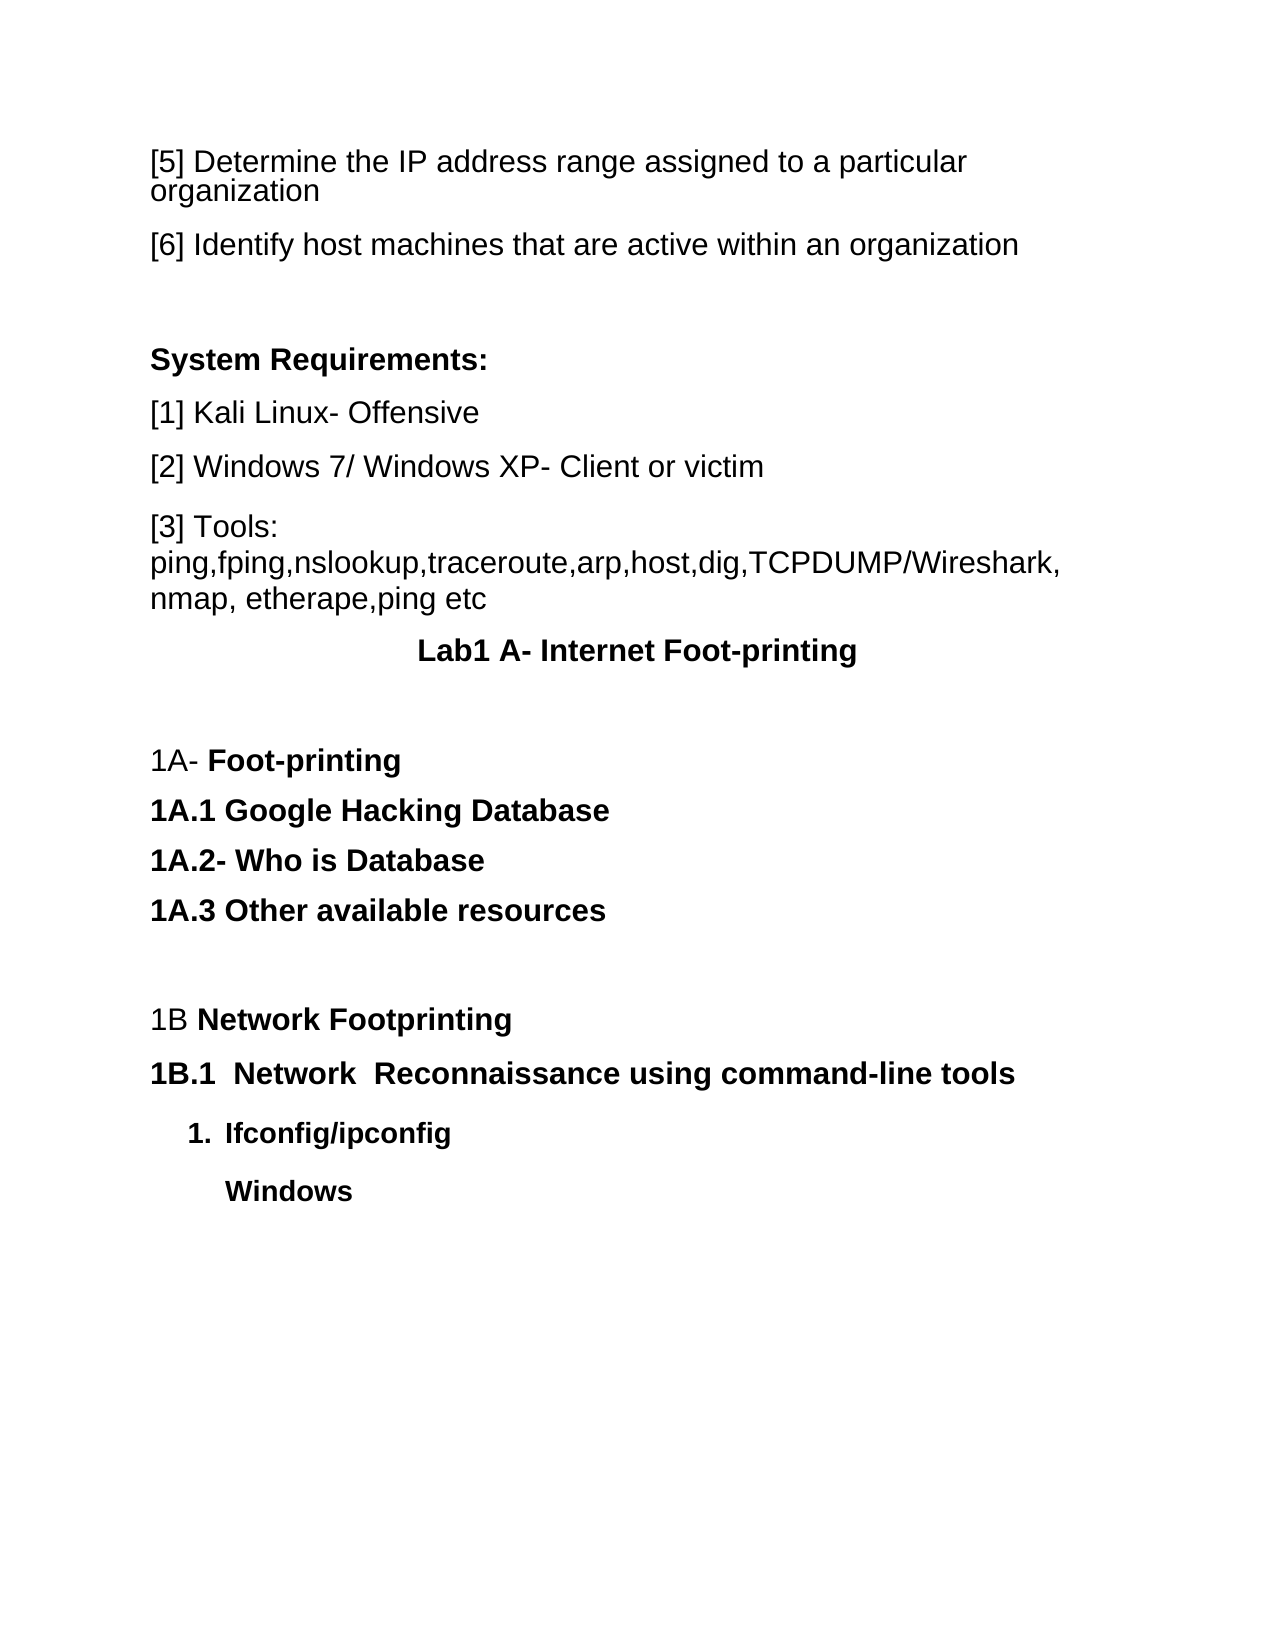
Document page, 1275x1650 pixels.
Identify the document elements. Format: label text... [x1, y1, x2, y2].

text 1B.1 Network Reconnaissance using command-line tools [150, 1062, 1275, 1091]
text 1A.3 Other available resources [150, 901, 1125, 926]
text Windows [225, 1174, 1125, 1208]
text 1A.1 Google Hacking Database [150, 802, 1125, 827]
text [1] Kali Linux- Offensive [150, 401, 1125, 430]
text [6] Identify host machines that are active within an organization [275, 232, 1125, 261]
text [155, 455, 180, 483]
list Ifconfig/ipconfig [187, 1116, 1125, 1149]
text System Requirements: [150, 347, 1125, 376]
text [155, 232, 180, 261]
text 1A.2- Who is Database [150, 852, 1125, 876]
text [2] Windows 7/ Windows XP- Client or victim [182, 455, 1125, 483]
text [3] Tools: ping,fping,nslookup,traceroute,arp,host,dig,TCPDUMP/Wireshark, nmap, etherape,ping etc [150, 508, 1125, 616]
text Lab1 A- Internet Foot-printing [150, 641, 1125, 666]
text 1B Network Footprinting [150, 1001, 1125, 1037]
text [5] Determine the IP address range assigned to a particular organization [150, 150, 1125, 207]
text 1A- Foot-printing [150, 752, 1125, 777]
